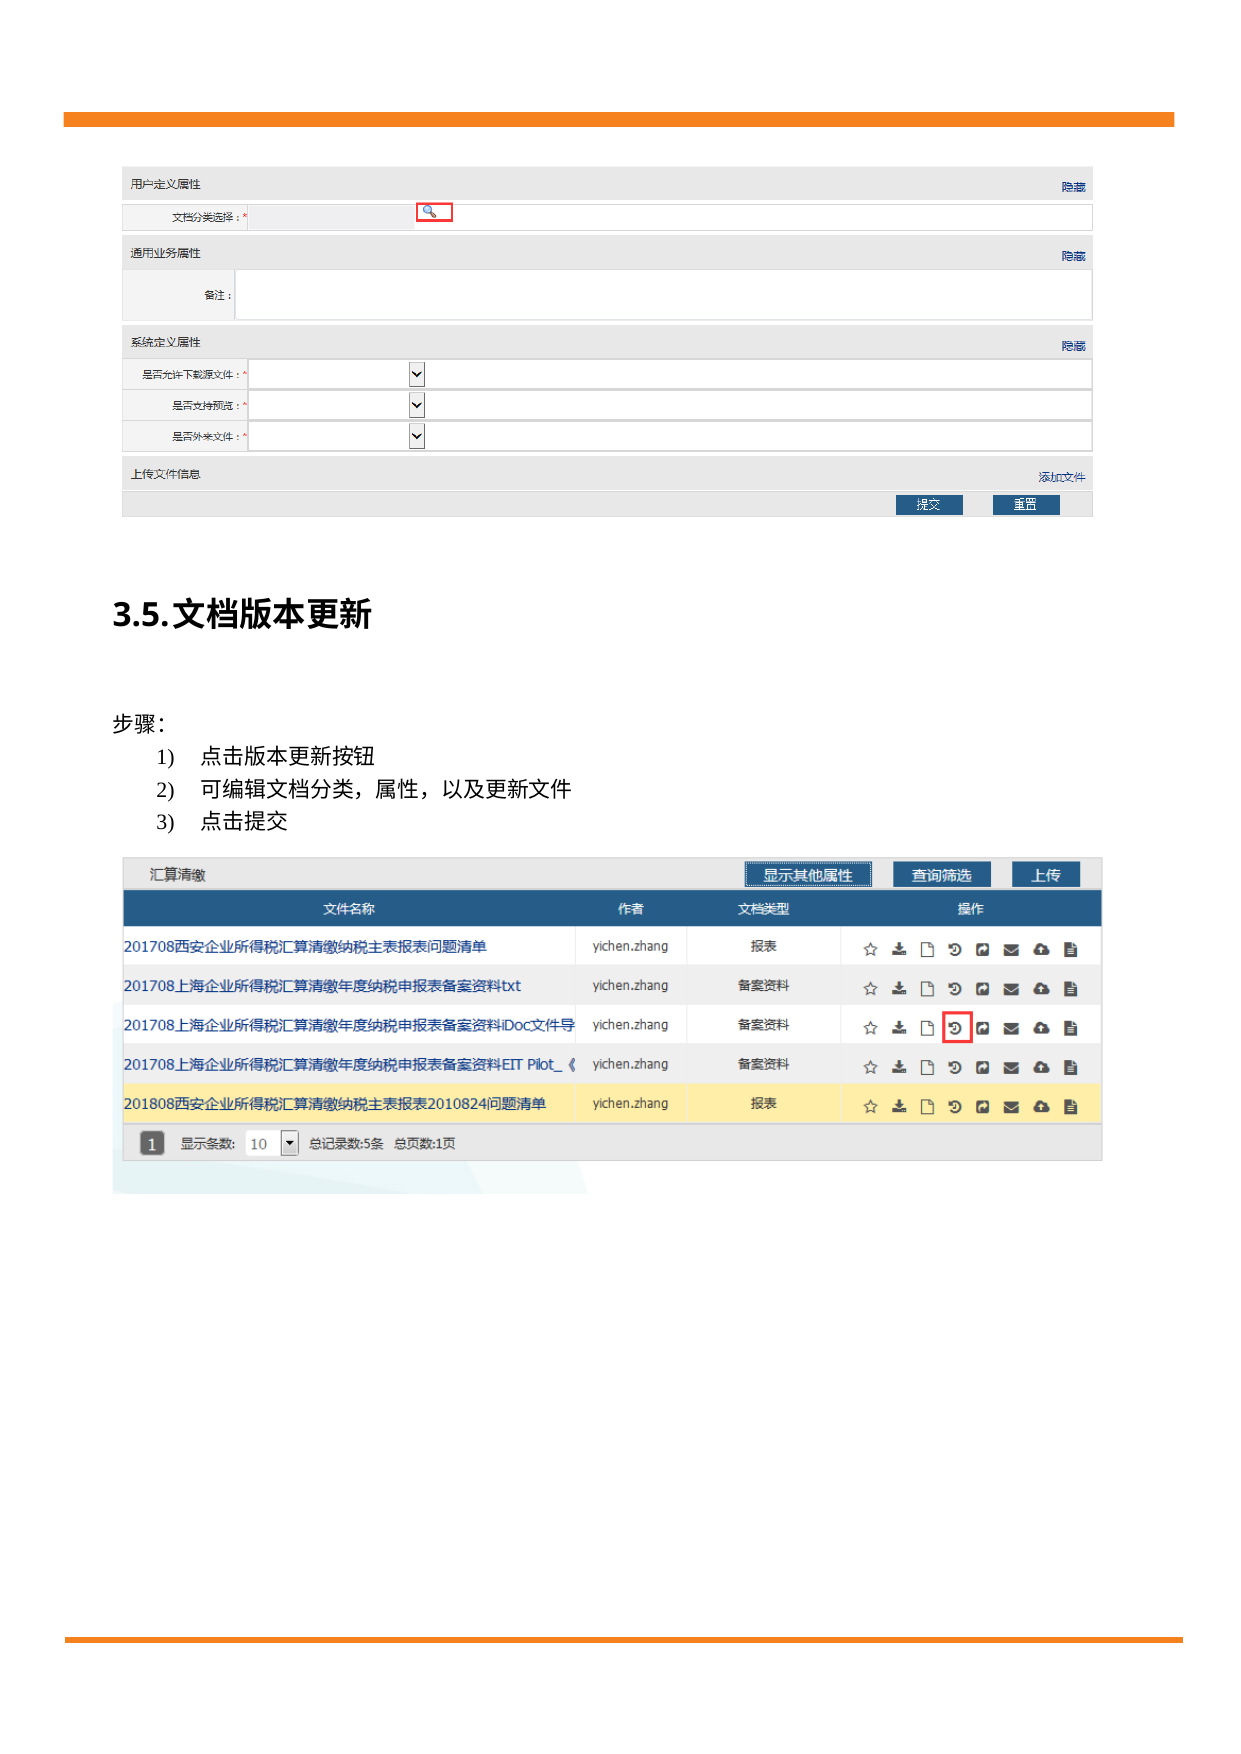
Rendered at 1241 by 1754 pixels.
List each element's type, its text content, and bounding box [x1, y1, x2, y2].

text 步骤： [112, 706, 1128, 739]
picture [112, 836, 1128, 1194]
list 点击提交 [156, 804, 1128, 836]
list 可编辑文档分类，属性，以及更新文件 [156, 771, 1128, 804]
subtitle 文档版本更新 [112, 579, 1128, 644]
list 点击版本更新按钮 [156, 739, 1128, 771]
picture [63, 112, 1175, 127]
picture [112, 162, 1127, 527]
